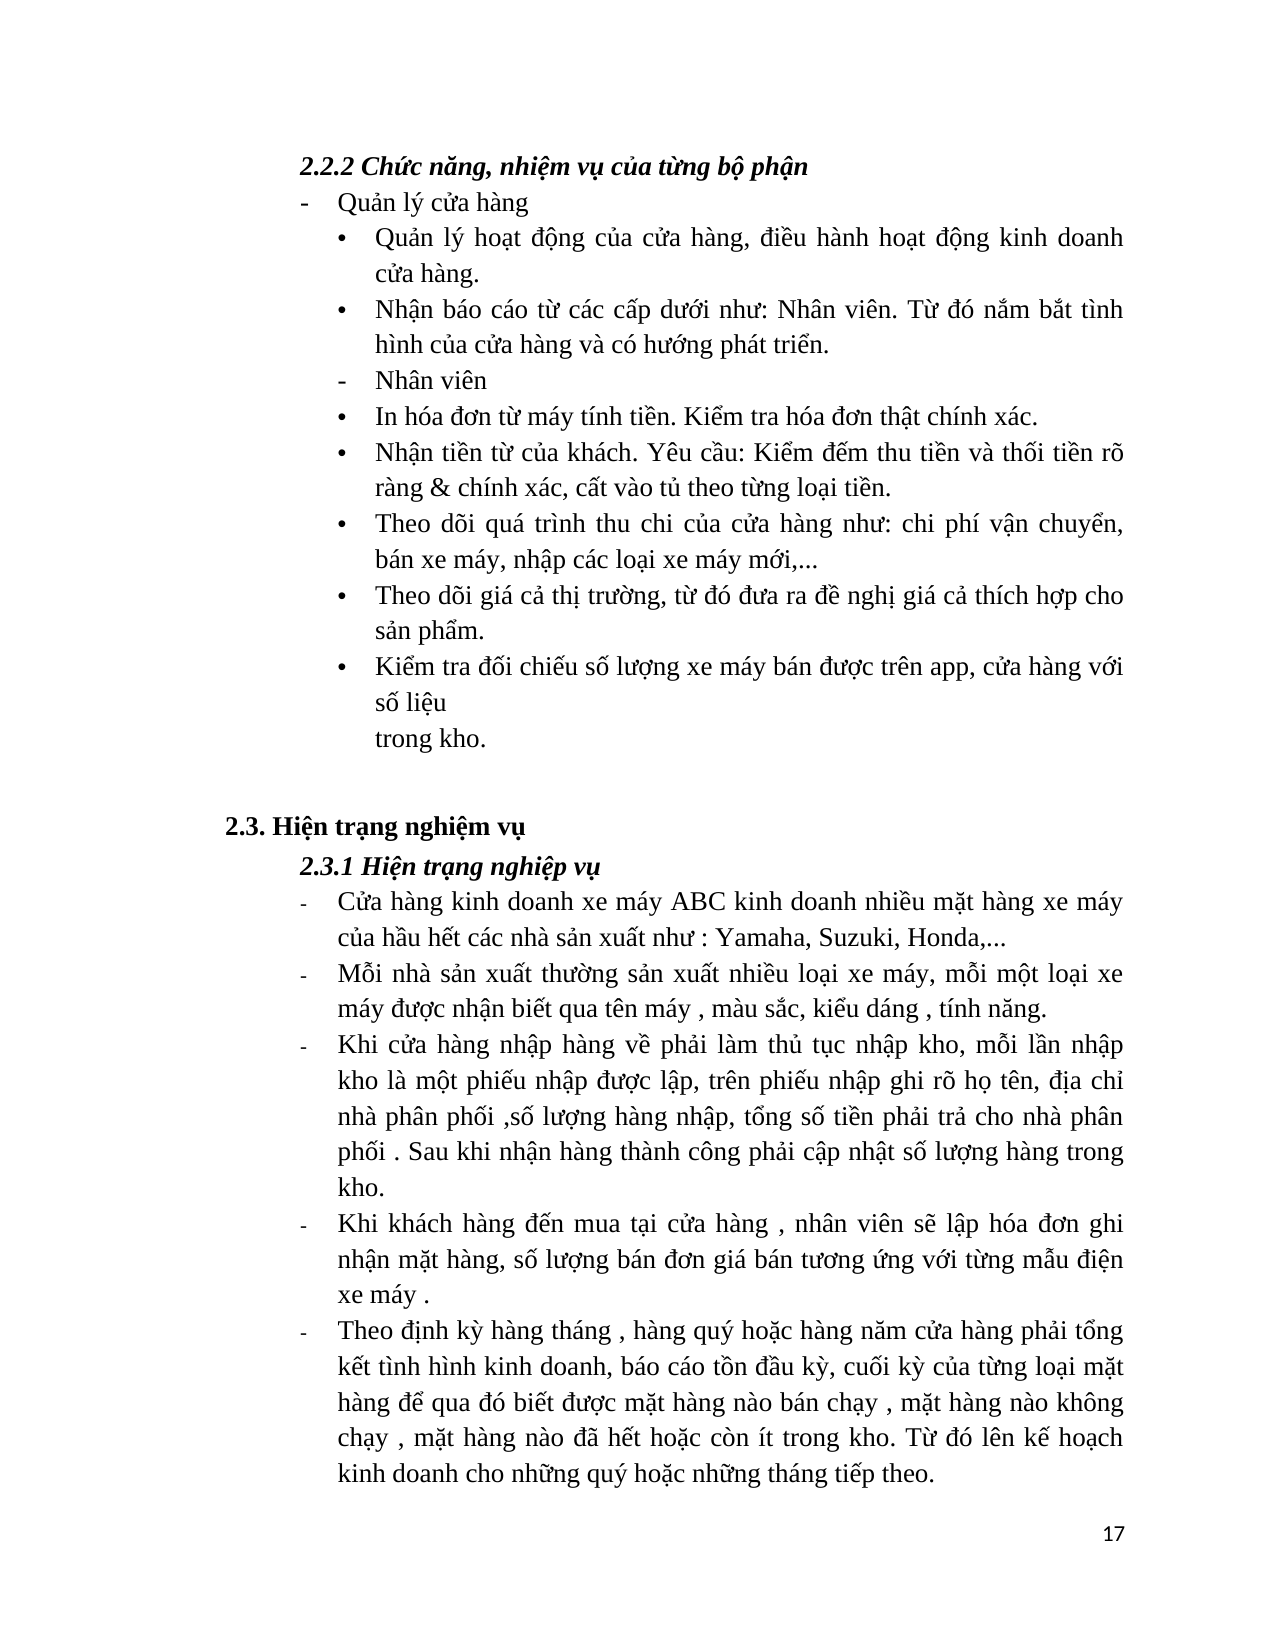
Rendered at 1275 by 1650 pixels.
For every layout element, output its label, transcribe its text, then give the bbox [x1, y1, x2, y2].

list Nhân viên [337, 364, 1125, 396]
list Khi cửa hàng nhập hàng về phải làm thủ tục nhập kho, mỗi lần nhập kho là một phiếu nhập được lập, trên phiếu nhập ghi rõ họ tên, địa chỉ nhà phân phối ,số lượng hàng nhập, tổng số tiền phải trả cho nhà phân phối . Sau khi nhận hàng thành công phải cập nhật số lượng hàng trong kho. [300, 1028, 1125, 1202]
text trong kho. [300, 722, 1125, 753]
list Cửa hàng kinh doanh xe máy ABC kinh doanh nhiều mặt hàng xe máy của hầu hết các nhà sản xuất như : Yamaha, Suzuki, Honda,... [300, 885, 1125, 952]
list Kiểm tra đối chiếu số lượng xe máy bán được trên app, cửa hàng với số liệu [337, 650, 1125, 717]
subtitle 2.3. Hiện trạng nghiệm vụ [225, 810, 1125, 841]
list Khi khách hàng đến mua tại cửa hàng , nhân viên sẽ lập hóa đơn ghi nhận mặt hàng, số lượng bán đơn giá bán tương ứng với từng mẫu điện xe máy . [300, 1207, 1125, 1309]
list Theo định kỳ hàng tháng , hàng quý hoặc hàng năm cửa hàng phải tổng kết tình hình kinh doanh, báo cáo tồn đầu kỳ, cuối kỳ của từng loại mặt hàng để qua đó biết được mặt hàng nào bán chạy , mặt hàng nào không chạy , mặt hàng nào đã hết hoặc còn ít trong kho. Từ đó lên kế hoạch kinh doanh cho những quý hoặc những tháng tiếp theo. [300, 1314, 1125, 1488]
list Nhận tiền từ của khách. Yêu cầu: Kiểm đếm thu tiền và thối tiền rõ ràng & chính xác, cất vào tủ theo từng loại tiền. [337, 436, 1125, 503]
subtitle 2.3.1 Hiện trạng nghiệp vụ [300, 850, 1125, 881]
list In hóa đơn từ máy tính tiền. Kiểm tra hóa đơn thật chính xác. [337, 400, 1125, 431]
list Theo dõi giá cả thị trường, từ đó đưa ra đề nghị giá cả thích hợp cho sản phẩm. [337, 579, 1125, 646]
list Quản lý hoạt động của cửa hàng, điều hành hoạt động kinh doanh cửa hàng. [337, 221, 1125, 288]
list Mỗi nhà sản xuất thường sản xuất nhiều loại xe máy, mỗi một loại xe máy được nhận biết qua tên máy , màu sắc, kiểu dáng , tính năng. [300, 957, 1125, 1024]
list Quản lý cửa hàng [300, 186, 1125, 217]
list Nhận báo cáo từ các cấp dưới như: Nhân viên. Từ đó nắm bắt tình hình của cửa hàng và có hướng phát triển. [337, 293, 1125, 360]
list Theo dõi quá trình thu chi của cửa hàng như: chi phí vận chuyển, bán xe máy, nhập các loại xe máy mới,... [337, 507, 1125, 574]
subtitle 2.2.2 Chức năng, nhiệm vụ của từng bộ phận [300, 150, 1125, 181]
